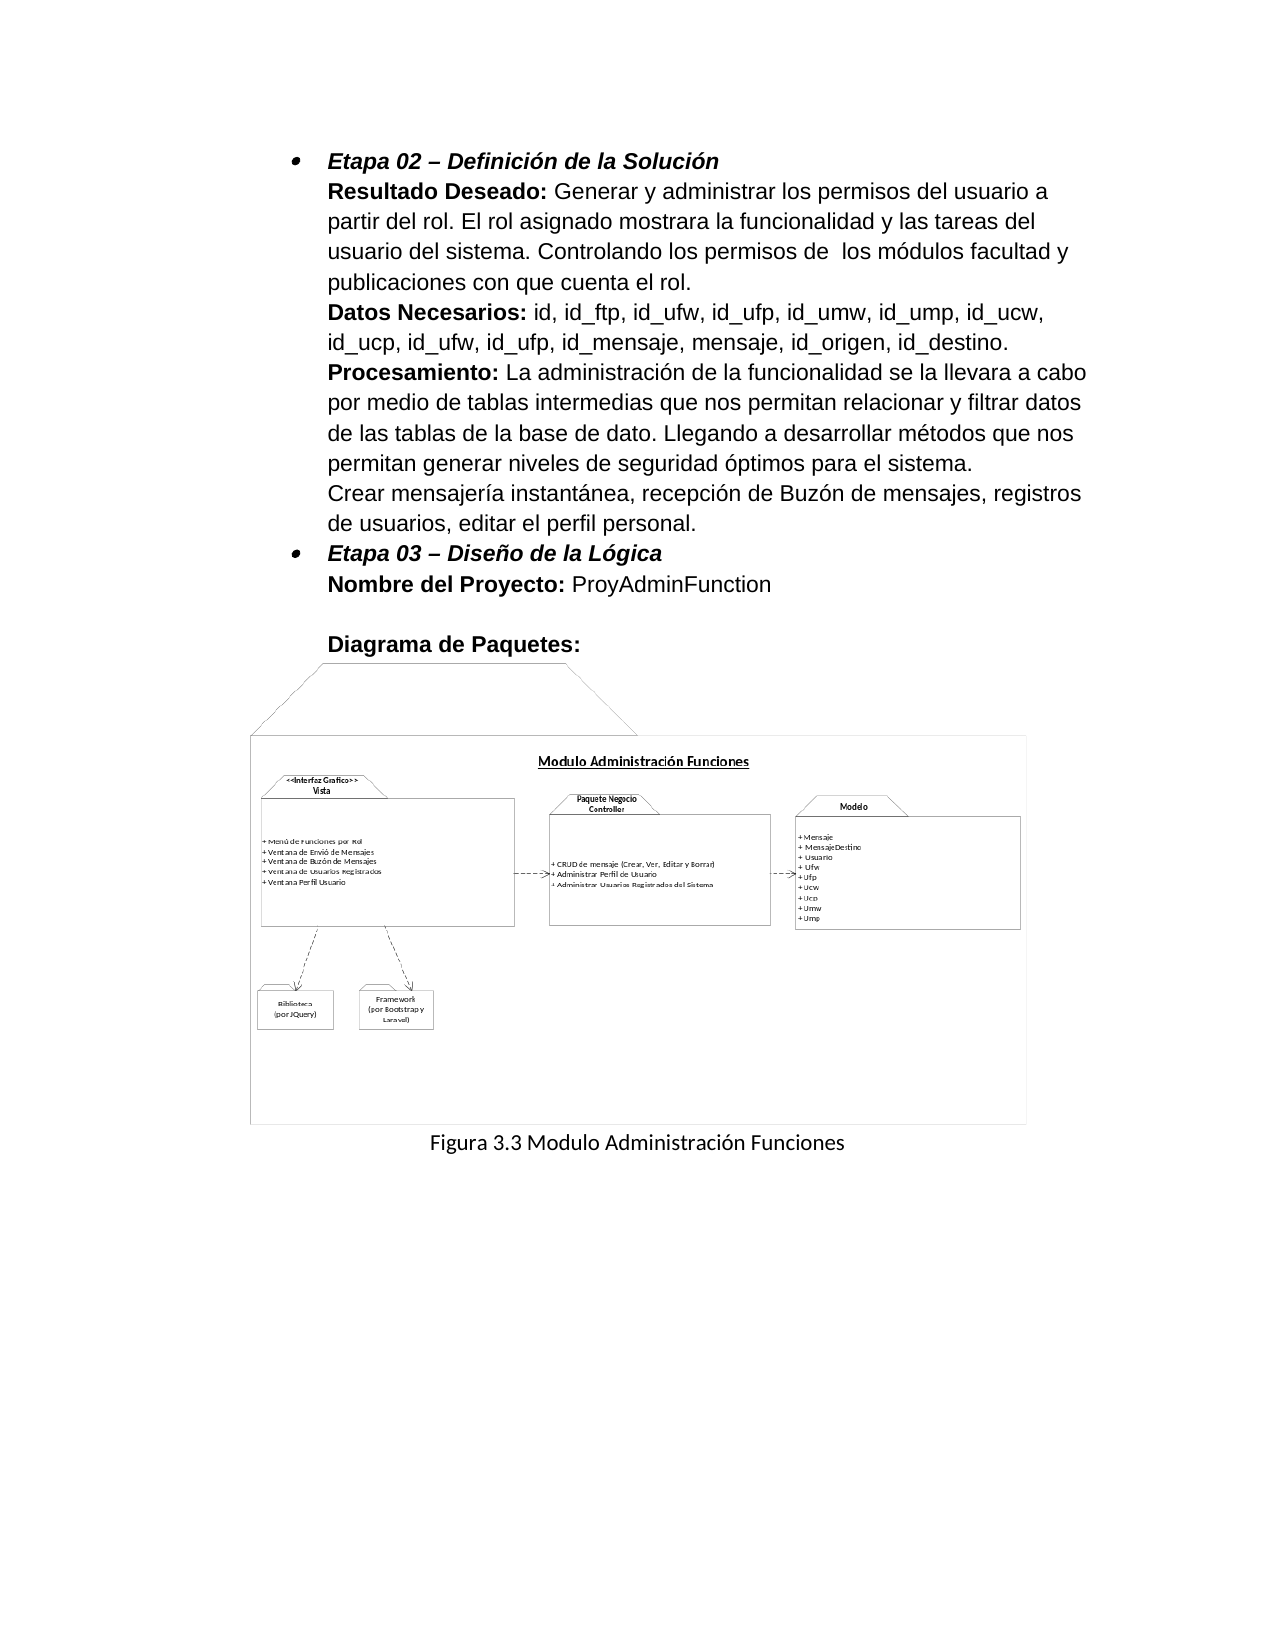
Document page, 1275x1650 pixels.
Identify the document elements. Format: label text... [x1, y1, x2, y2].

list Etapa 03 – Diseño de la Lógica [290, 540, 1098, 567]
list Datos Necesarios: id, id_ftp, id_ufw, id_ufp, id_umw, id_ump, id_ucw, id_ucp, id_ufw, id_ufp, id_mensaje, mensaje, id_origen, id_destino. [327, 299, 1098, 355]
list Diagrama de Paquetes: [327, 631, 1098, 657]
list Etapa 02 – Definición de la Solución [290, 148, 1098, 174]
list Procesamiento: La administración de la funcionalidad se la llevara a cabo por medio de tablas intermedias que nos permitan relacionar y filtrar datos de las tablas de la base de dato. Llegando a desarrollar métodos que nos permitan generar niveles de seguridad óptimos para el sistema. [327, 359, 1098, 476]
list Crear mensajería instantánea, recepción de Buzón de mensajes, registros de usuarios, editar el perfil personal. [327, 480, 1098, 536]
list Nombre del Proyecto: ProyAdminFunction [327, 571, 1098, 597]
list Resultado Deseado: Generar y administrar los permisos del usuario a partir del rol. El rol asignado mostrara la funcionalidad y las tareas del usuario del sistema. Controlando los permisos de los módulos facultad y publicaciones con que cuenta el rol. [327, 178, 1098, 295]
list Figura 3.3 Modulo Administración Funciones [177, 1128, 1098, 1156]
